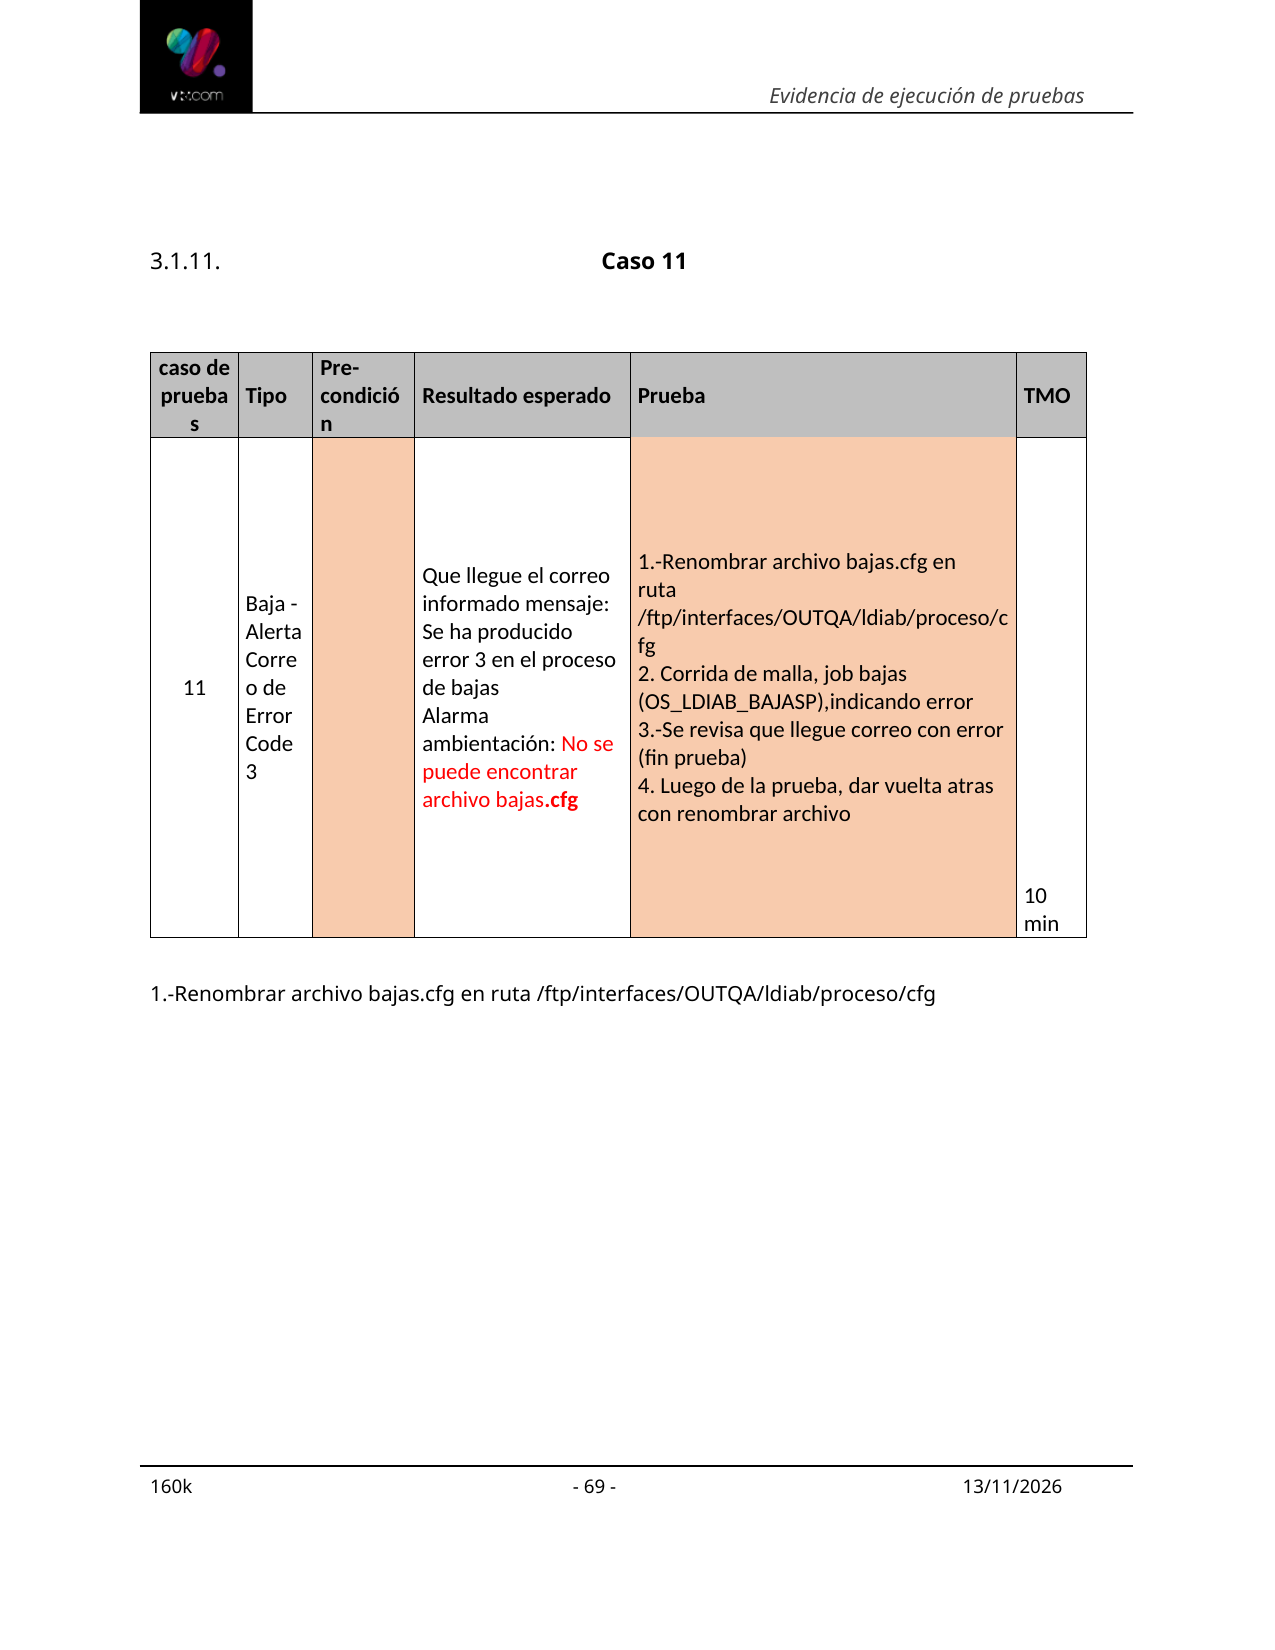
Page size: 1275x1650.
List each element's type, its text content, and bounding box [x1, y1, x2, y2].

table_cell 1.-Renombrar archivo bajas.cfg en ruta /ftp/interfaces/OUTQA/ldiab/proceso/cfg 2. Corrida de malla, job bajas (OS_LDIAB_BAJASP),indicando error 3.-Se revisa que llegue correo con error (fin prueba) 4. Luego de la prueba, dar vuelta atras con renombrar archivo [631, 437, 1016, 937]
text 1.-Renombrar archivo bajas.cfg en ruta /ftp/interfaces/OUTQA/ldiab/proceso/cfg [150, 979, 1137, 1007]
table_header Resultado esperado [415, 353, 630, 437]
picture [166, 28, 226, 101]
table_header caso de pruebas [151, 353, 238, 437]
table_header Tipo [239, 353, 312, 437]
table_header Pre-condición [313, 353, 414, 437]
table_header Prueba [631, 353, 1016, 437]
table_cell 10 min [1017, 438, 1086, 937]
table_cell Que llegue el correo informado mensaje: Se ha producido error 3 en el proceso de bajas Alarma ambientación: No se puede encontrar archivo bajas.cfg [415, 438, 630, 937]
subtitle Caso 11 [150, 245, 1137, 276]
table_header TMO [1017, 353, 1086, 437]
table_cell [313, 438, 414, 937]
table_cell Baja - Alerta Correo de Error Code 3 [239, 438, 312, 937]
table_cell 11 [151, 438, 238, 937]
